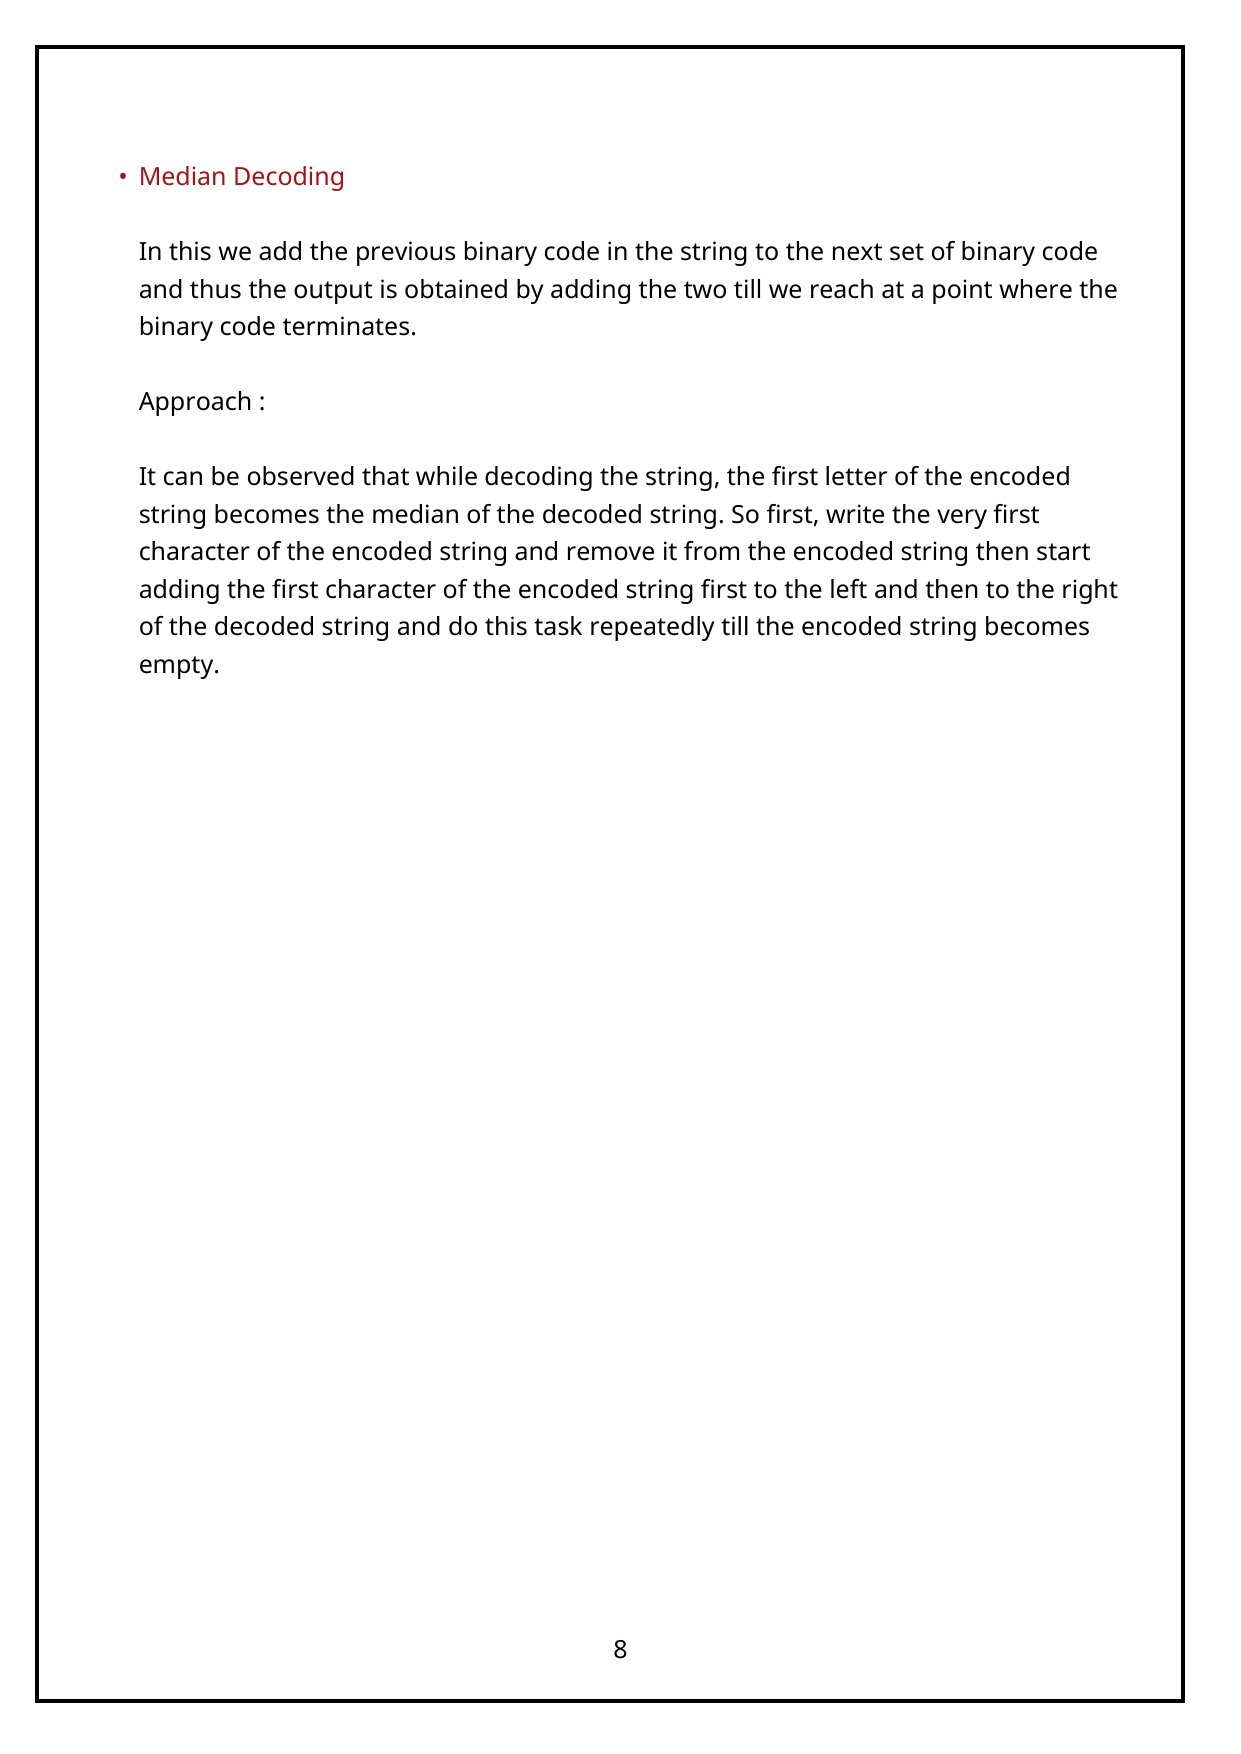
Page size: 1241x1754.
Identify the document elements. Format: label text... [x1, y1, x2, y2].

text It can be observed that while decoding the string, the first letter of the encoded string becomes the median of the decoded string. So first, write the very first character of the encoded string and remove it from the encoded string then start adding the first character of the encoded string first to the left and then to the right of the decoded string and do this task repeatedly till the encoded string becomes empty. [138, 456, 1122, 681]
text Approach : [138, 381, 1122, 418]
text In this we add the previous binary code in the string to the next set of binary code and thus the output is obtained by adding the two till we reach at a point where the binary code terminates. [138, 231, 1122, 343]
list Median Decoding [118, 156, 1122, 193]
